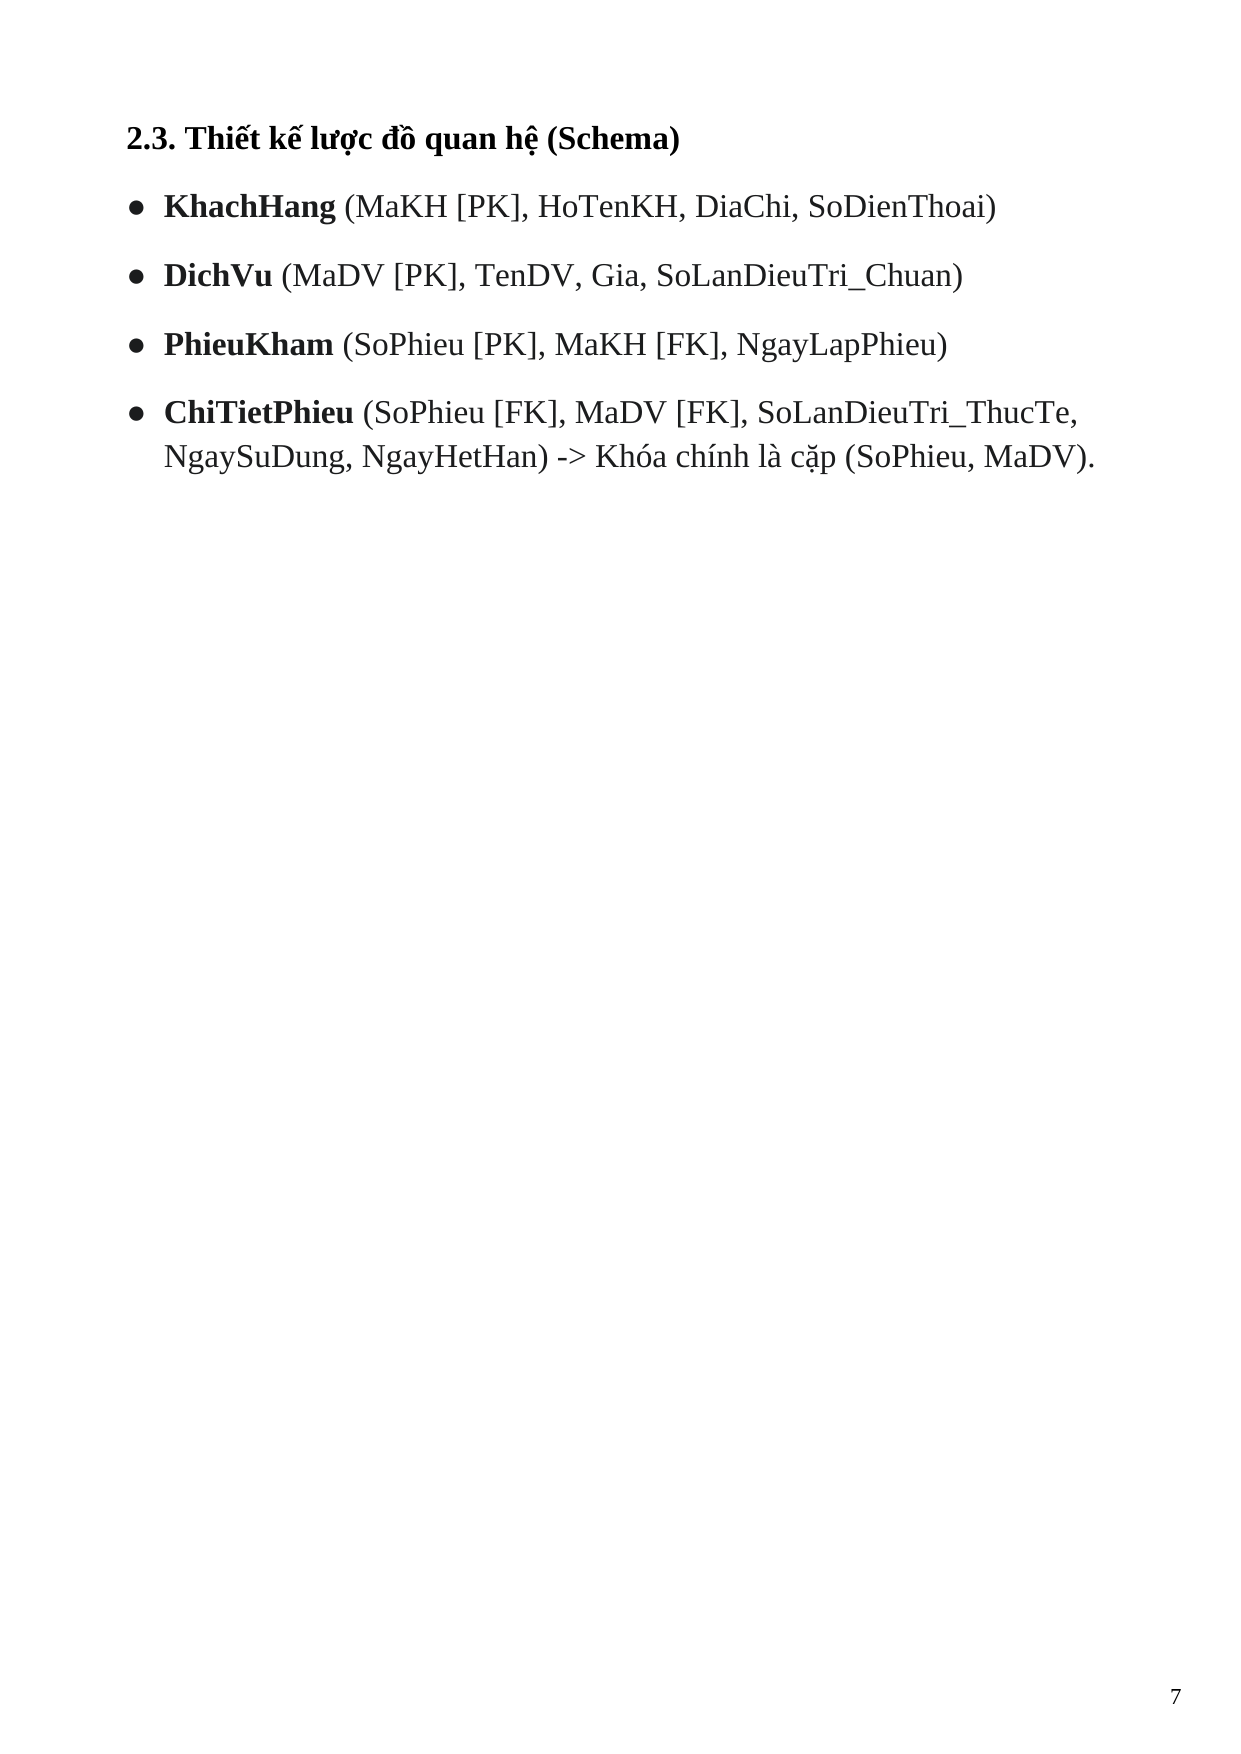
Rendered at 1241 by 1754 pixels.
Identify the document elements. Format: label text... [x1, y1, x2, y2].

subtitle 2.3. Thiết kế lược đồ quan hệ (Schema) [126, 118, 1181, 156]
list ChiTietPhieu (SoPhieu [FK], MaDV [FK], SoLanDieuTri_ThucTe, NgaySuDung, NgayHetHan) -> Khóa chính là cặp (SoPhieu, MaDV). [126, 393, 1181, 474]
list KhachHang (MaKH [PK], HoTenKH, DiaChi, SoDienThoai) [126, 187, 1181, 225]
list PhieuKham (SoPhieu [PK], MaKH [FK], NgayLapPhieu) [126, 324, 1181, 362]
list DichVu (MaDV [PK], TenDV, Gia, SoLanDieuTri_Chuan) [126, 255, 1181, 294]
